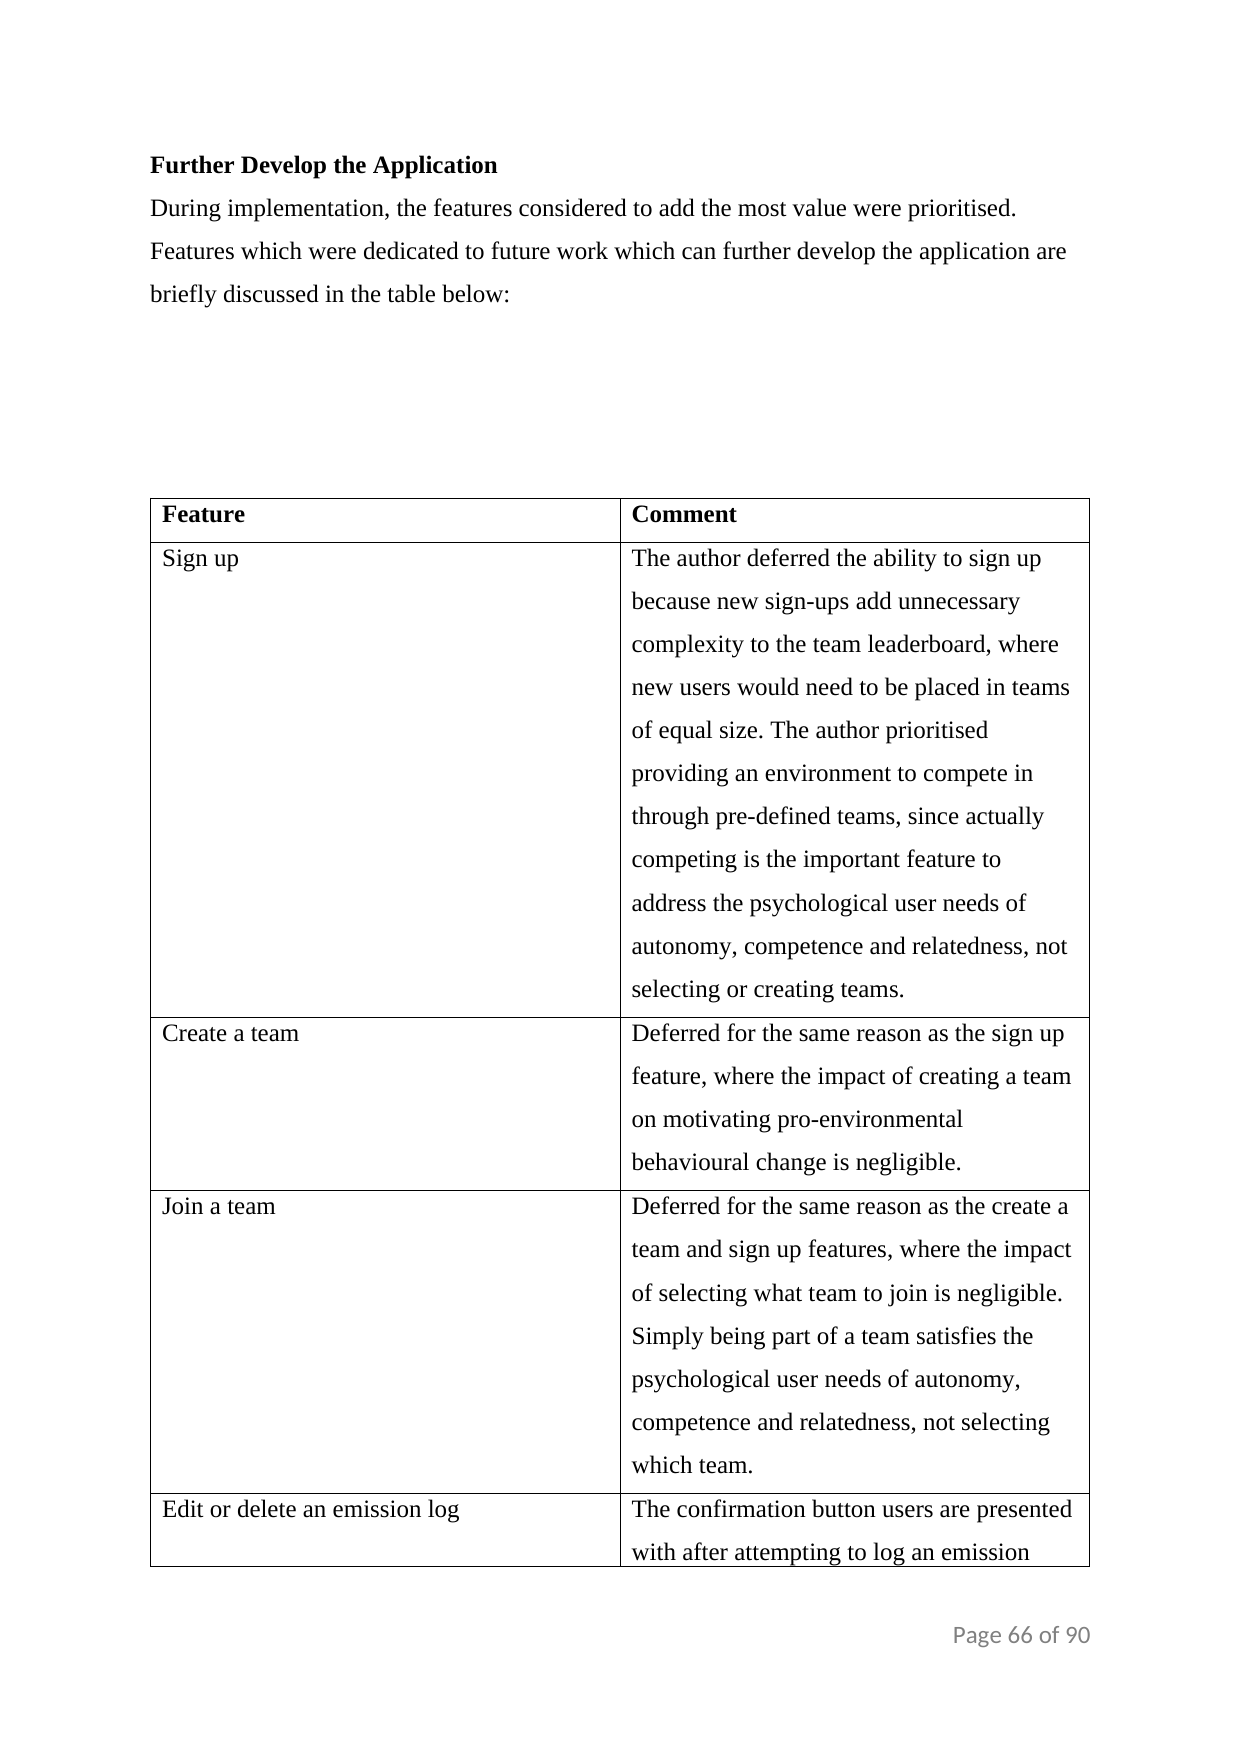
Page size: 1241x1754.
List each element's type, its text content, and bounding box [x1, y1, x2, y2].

table_header Comment [621, 499, 1089, 542]
table_header Feature [151, 499, 620, 542]
table_cell Deferred for the same reason as the sign up feature, where the impact of creating a team on motivating pro-environmental behavioural change is negligible. [621, 1018, 1089, 1190]
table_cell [151, 1494, 620, 1566]
table_cell Deferred for the same reason as the create a team and sign up features, where the impact of selecting what team to join is negligible. Simply being part of a team satisfies the psychological user needs of autonomy, competence and relatedness, not selecting which team. [621, 1191, 1089, 1493]
table_cell Join a team [151, 1191, 620, 1493]
table_cell Create a team [151, 1018, 620, 1190]
text Further Develop the Application [150, 150, 1090, 179]
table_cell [621, 1494, 1089, 1566]
table_cell Sign up [151, 543, 620, 1017]
table_cell The author deferred the ability to sign up because new sign-ups add unnecessary complexity to the team leaderboard, where new users would need to be placed in teams of equal size. The author prioritised providing an environment to compete in through pre-defined teams, since actually competing is the important feature to address the psychological user needs of autonomy, competence and relatedness, not selecting or creating teams. [621, 543, 1089, 1017]
text During implementation, the features considered to add the most value were prioritised. Features which were dedicated to future work which can further develop the application are briefly discussed in the table below: [150, 193, 1090, 308]
